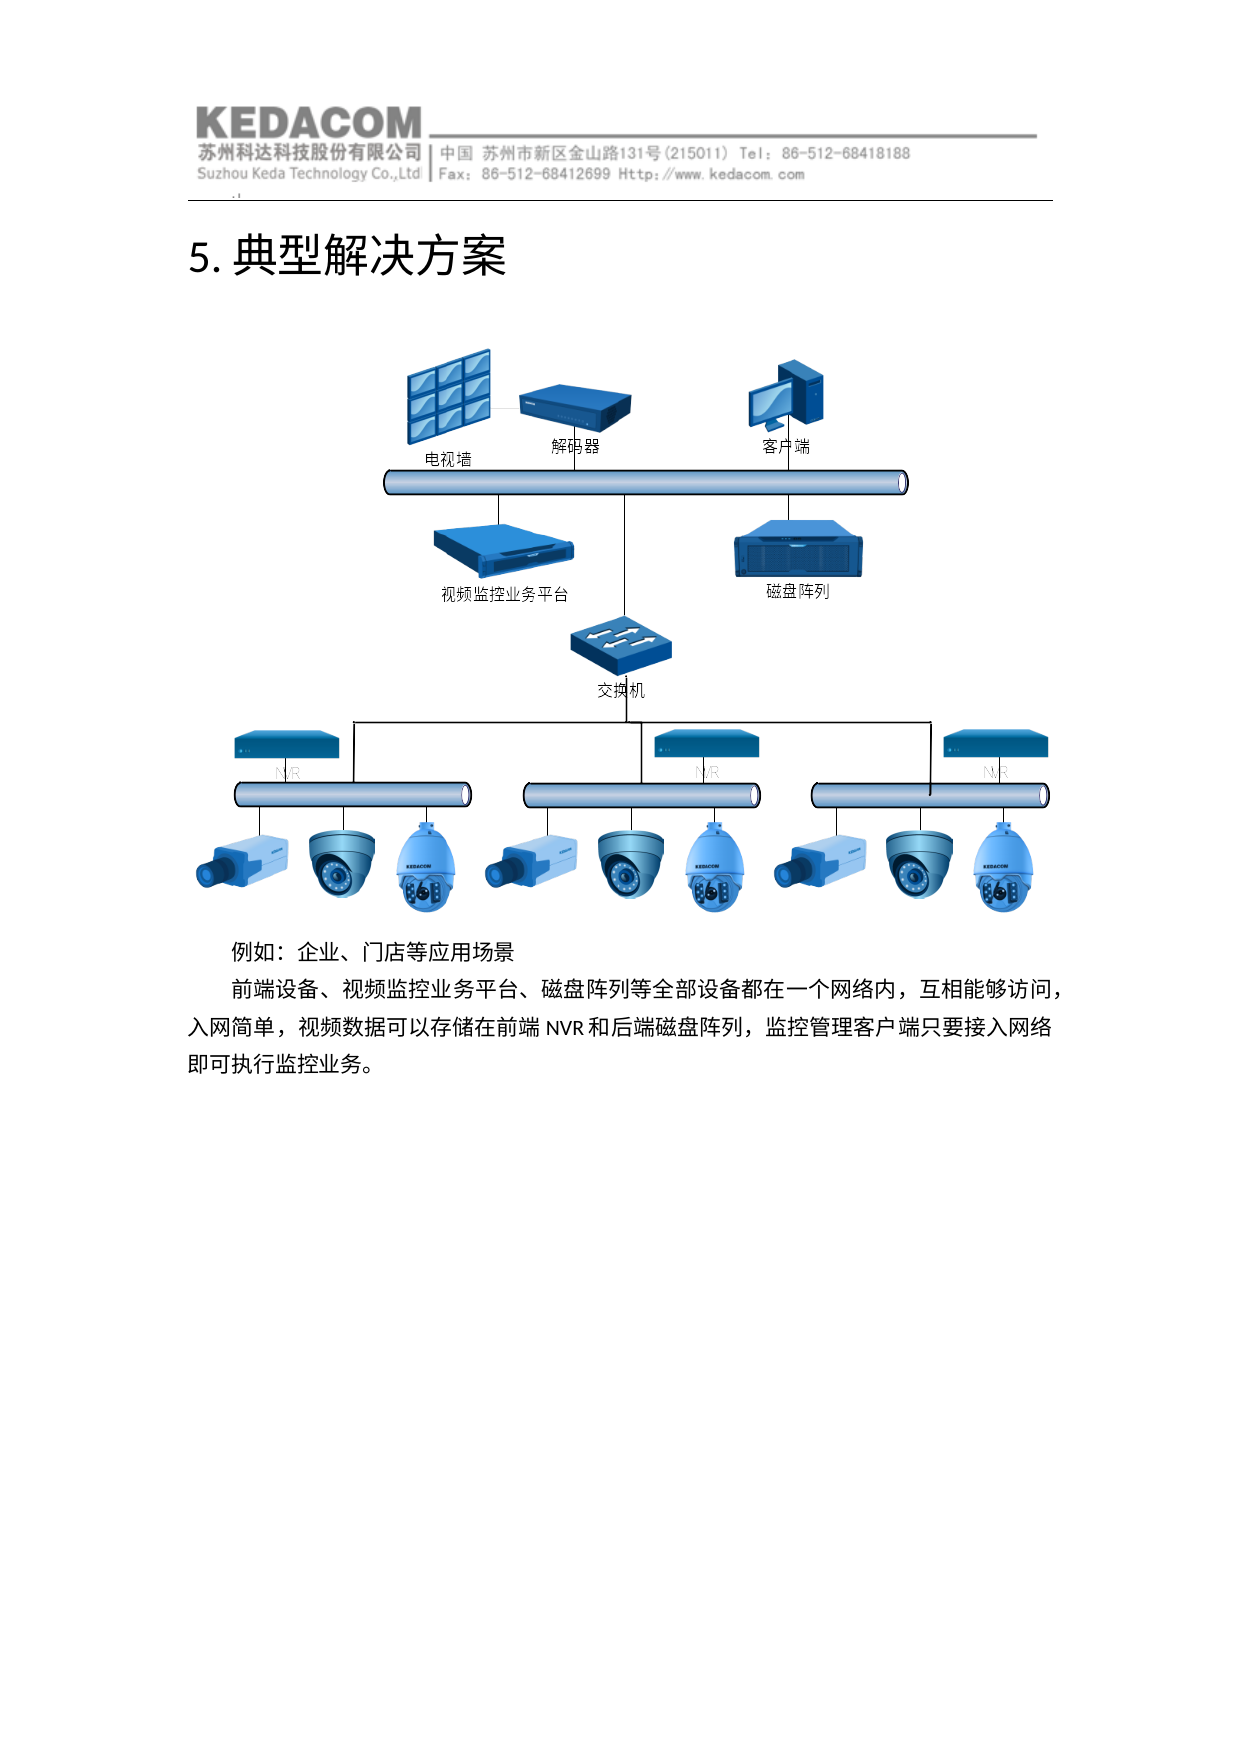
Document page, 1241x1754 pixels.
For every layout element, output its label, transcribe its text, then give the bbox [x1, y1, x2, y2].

subtitle 典型解决方案 [187, 204, 1053, 301]
text 例如：企业、门店等应用场景 [187, 934, 1053, 967]
picture [187, 88, 1053, 198]
text 前端设备、视频监控业务平台、磁盘阵列等全部设备都在一个网络内，互相能够访问，入网简单，视频数据可以存储在前端NVR和后端磁盘阵列，监控管理客户端只要接入网络即可执行监控业务。 [187, 972, 1053, 1079]
